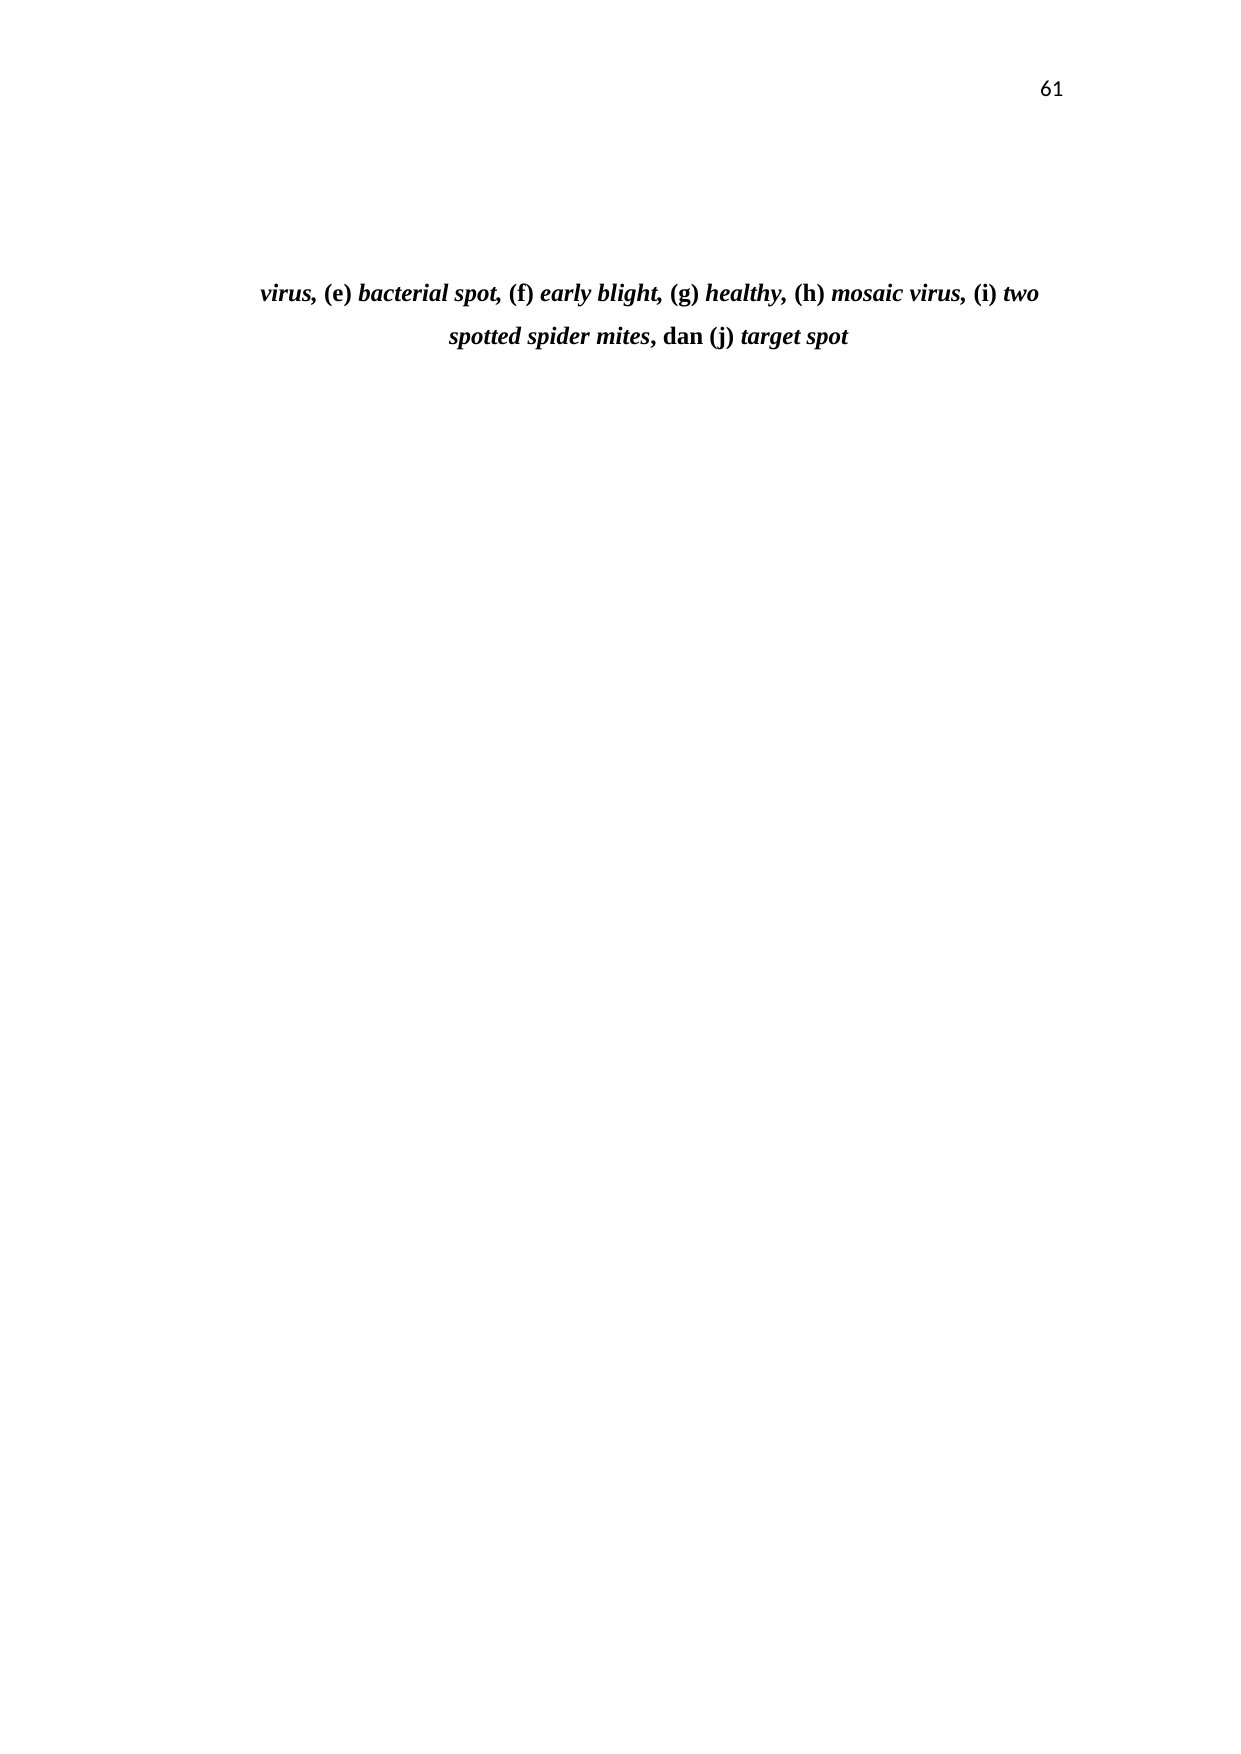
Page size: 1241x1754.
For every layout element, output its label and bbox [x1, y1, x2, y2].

text [236, 278, 1063, 350]
